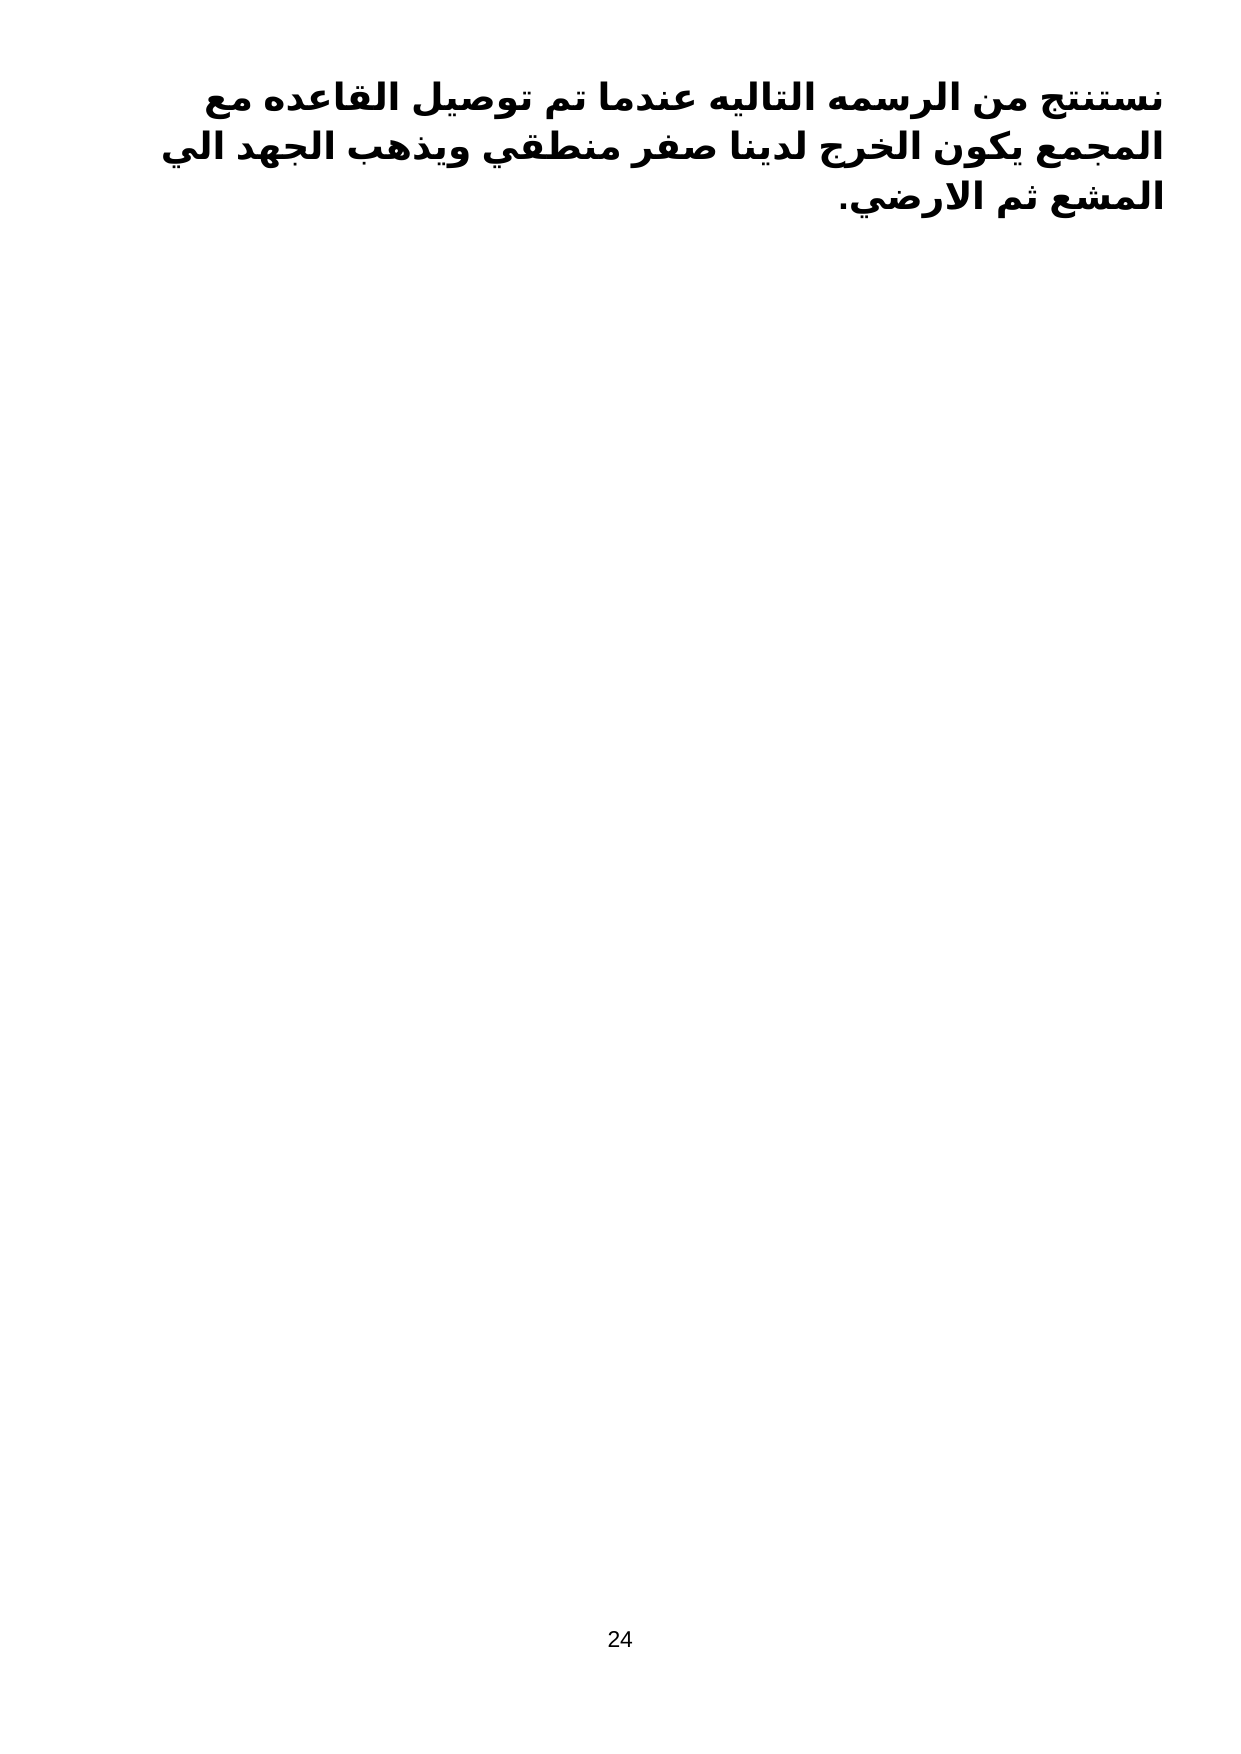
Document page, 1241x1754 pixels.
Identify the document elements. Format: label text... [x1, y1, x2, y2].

text نستنتج من الرسمه التاليه عندما تم توصيل القاعده مع المجمع يكون الخرج لدينا صفر منطقي ويذهب الجهد الي المشع ثم الارضي. [75, 75, 1165, 217]
